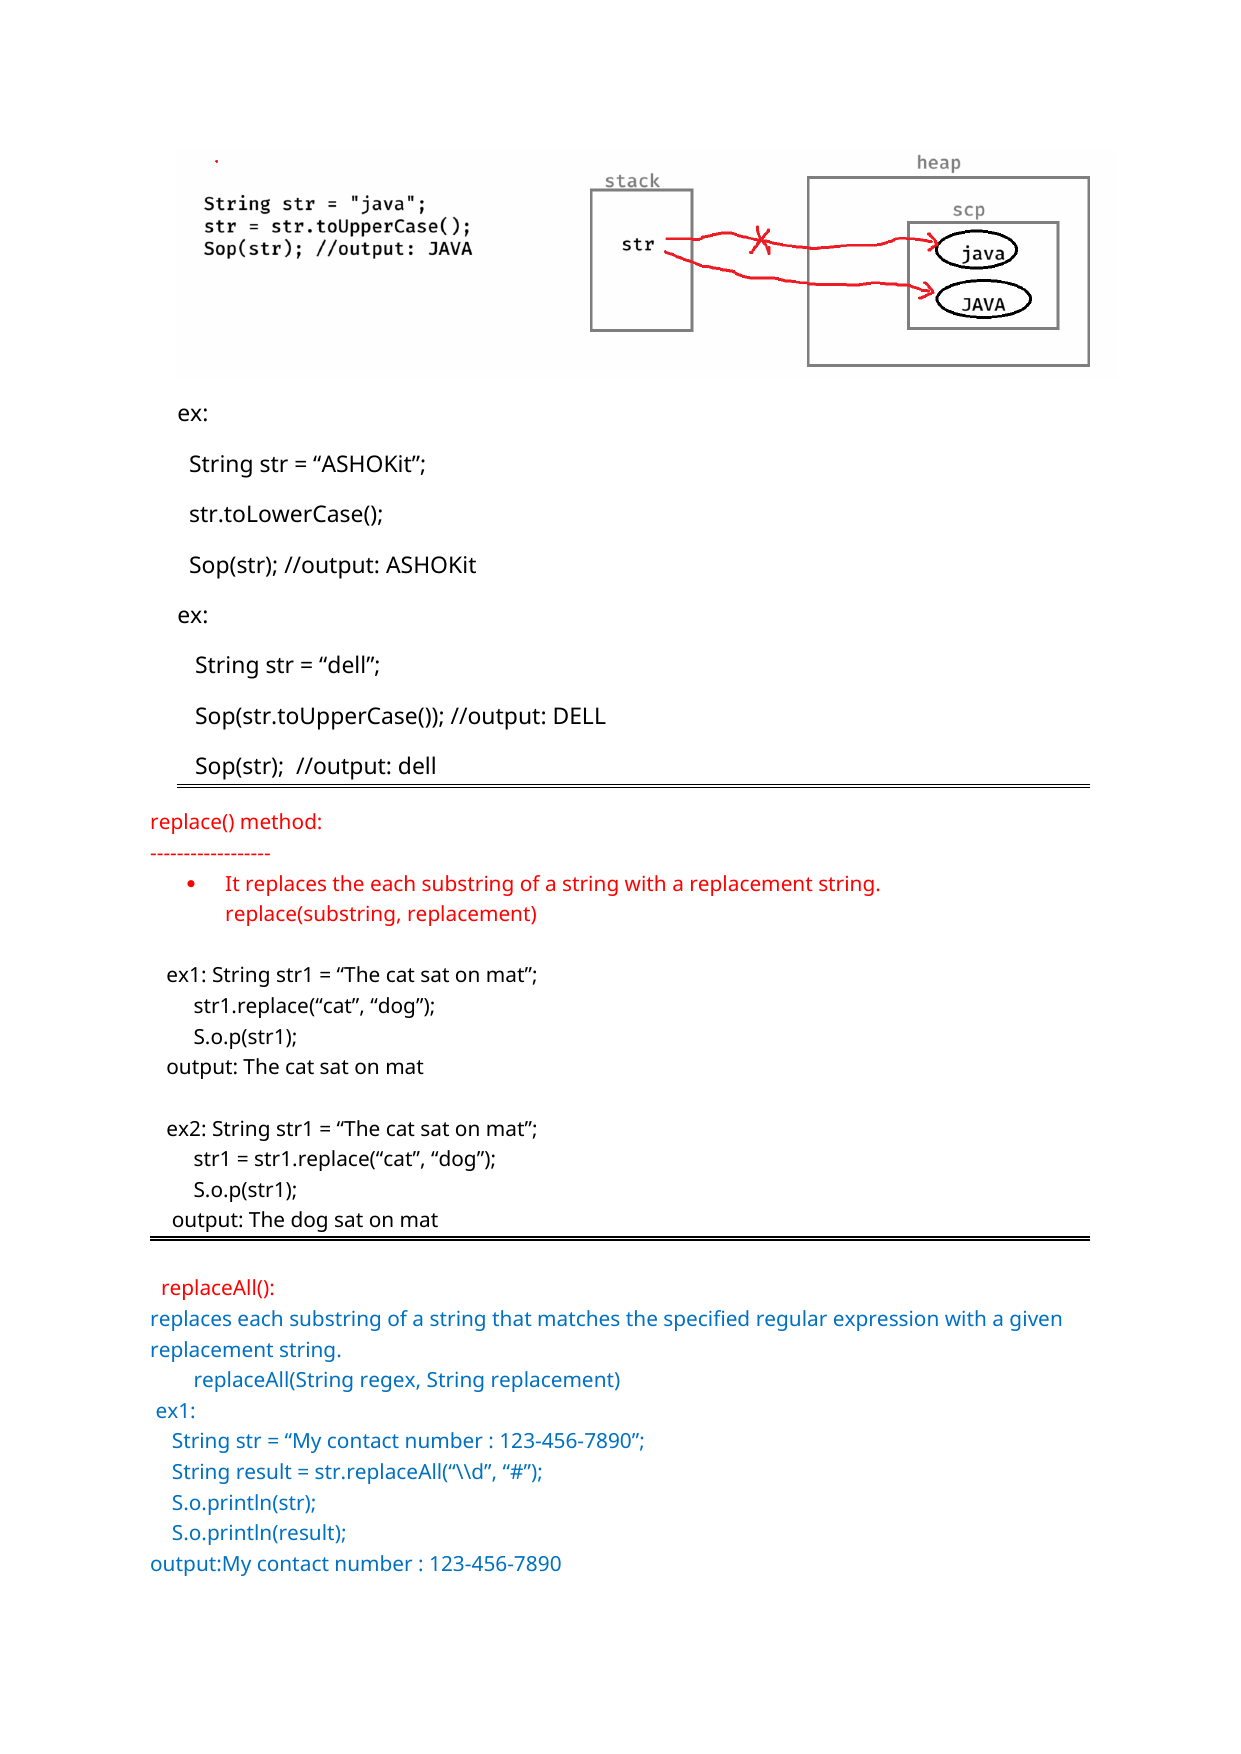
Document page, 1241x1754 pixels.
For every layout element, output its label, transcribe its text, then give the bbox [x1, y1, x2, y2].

text String str = “dell”; [177, 649, 1090, 681]
picture [177, 150, 1118, 379]
text replaceAll(): [150, 1273, 1090, 1302]
text ------------------ [150, 838, 1090, 866]
list replace(substring, replacement) [225, 899, 1090, 928]
text ex: [177, 397, 1090, 428]
text String str = “ASHOKit”; [177, 448, 1090, 479]
text str1.replace(“cat”, “dog”); [150, 991, 1090, 1019]
text ex: [177, 599, 1090, 630]
text ex1: String str1 = “The cat sat on mat”; [150, 961, 1090, 989]
text S.o.println(result); [150, 1518, 1090, 1547]
text Sop(str.toUpperCase()); //output: DELL [177, 700, 1090, 731]
text output: The dog sat on mat [150, 1206, 1090, 1236]
text Sop(str); //output: dell [177, 750, 1090, 784]
text replaceAll(String regex, String replacement) [150, 1365, 1090, 1394]
text S.o.p(str1); [150, 1175, 1090, 1203]
text replace() method: [150, 807, 1090, 836]
list It replaces the each substring of a string with a replacement string. [187, 869, 1090, 897]
text str.toLowerCase(); [177, 498, 1090, 529]
text output:My contact number : 123-456-7890 [150, 1549, 1090, 1578]
text S.o.println(str); [150, 1488, 1090, 1516]
text String result = str.replaceAll(“\\d”, “#”); [150, 1457, 1090, 1486]
text str1 = str1.replace(“cat”, “dog”); [150, 1144, 1090, 1173]
text output: The cat sat on mat [150, 1052, 1090, 1081]
text ex2: String str1 = “The cat sat on mat”; [150, 1114, 1090, 1142]
text S.o.p(str1); [150, 1022, 1090, 1050]
text Sop(str); //output: ASHOKit [177, 548, 1090, 580]
text replaces each substring of a string that matches the specified regular expression with a given replacement string. [150, 1304, 1090, 1363]
text String str = “My contact number : 123-456-7890”; [150, 1427, 1090, 1455]
text ex1: [150, 1396, 1090, 1424]
